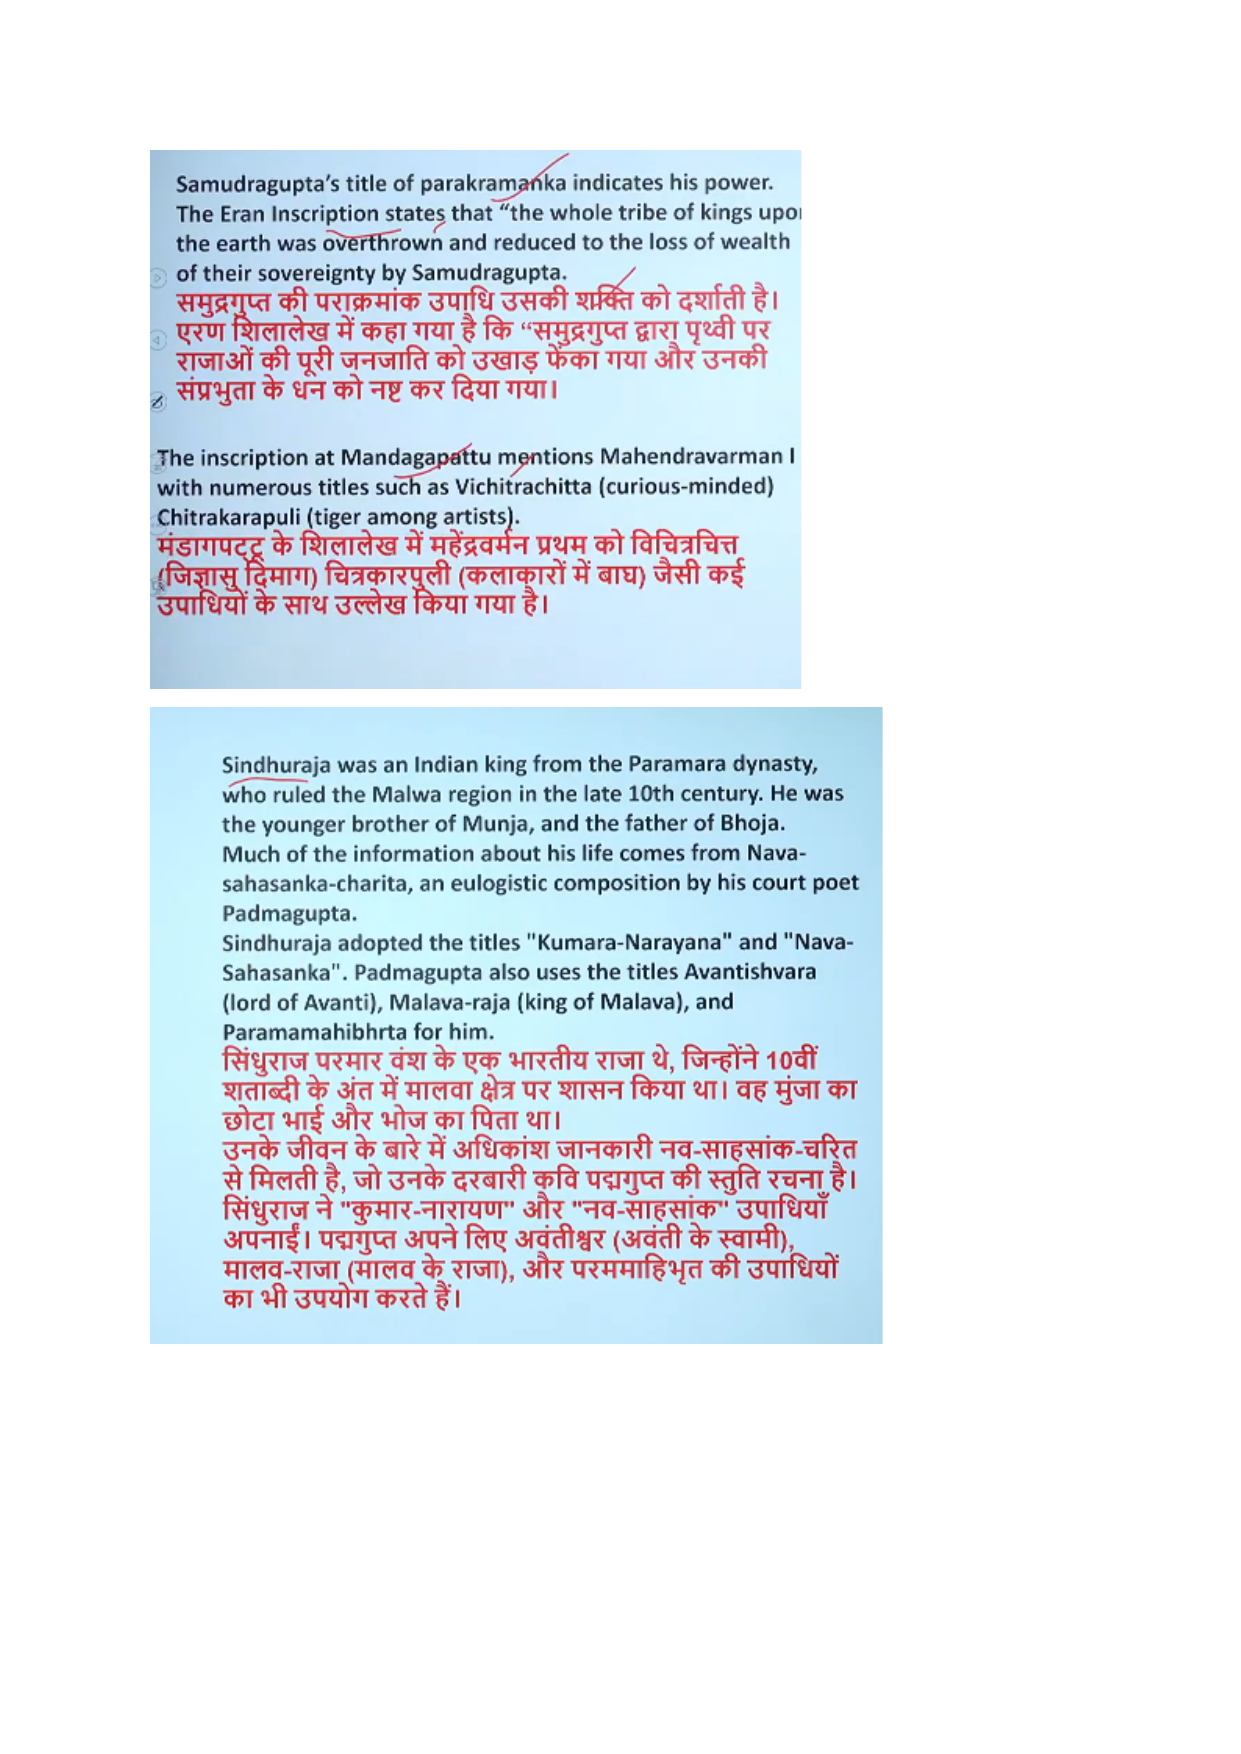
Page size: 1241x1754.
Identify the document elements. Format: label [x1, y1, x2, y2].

picture [150, 150, 802, 689]
picture [150, 707, 883, 1344]
